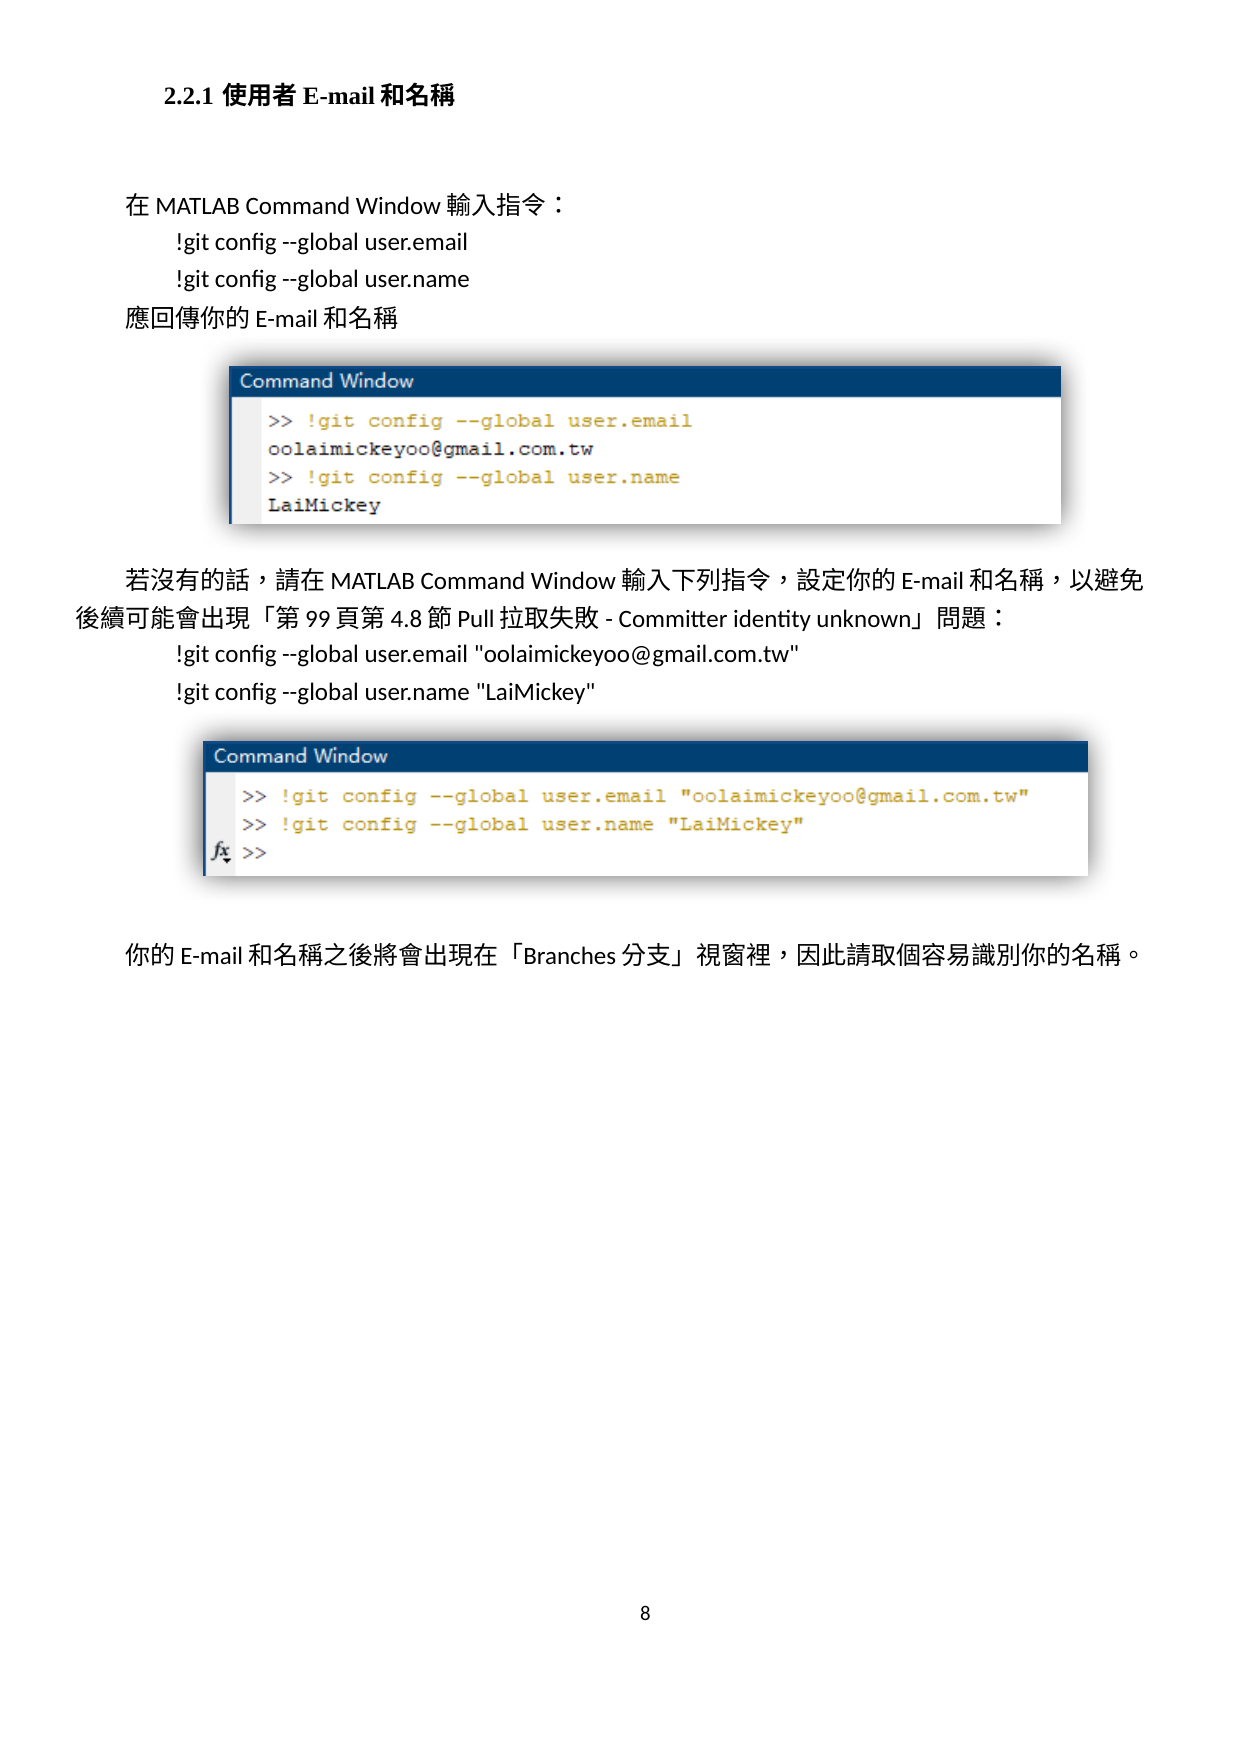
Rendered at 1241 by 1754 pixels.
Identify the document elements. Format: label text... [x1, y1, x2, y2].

text 在MATLAB Command Window輸入指令： [75, 185, 1165, 222]
text !git config --global user.name [175, 260, 1165, 297]
picture [229, 366, 1061, 524]
text !git config --global user.email "oolaimickeyoo@gmail.com.tw" [125, 635, 1165, 672]
text 你的E-mail和名稱之後將會出現在「Branches分支」視窗裡，因此請取個容易識別你的名稱。 [75, 935, 1165, 972]
text !git config --global user.name "LaiMickey" [125, 672, 1165, 710]
text !git config --global user.email [175, 222, 1165, 260]
picture [203, 741, 1088, 876]
text 應回傳你的E-mail和名稱 [75, 297, 1165, 335]
subtitle 使用者E-mail和名稱 [164, 75, 1165, 112]
text 若沒有的話，請在MATLAB Command Window輸入下列指令，設定你的E-mail和名稱，以避免後續可能會出現「第95頁第4.8節Pull拉取失敗 - Committer identity unknown」問題： [75, 560, 1165, 635]
